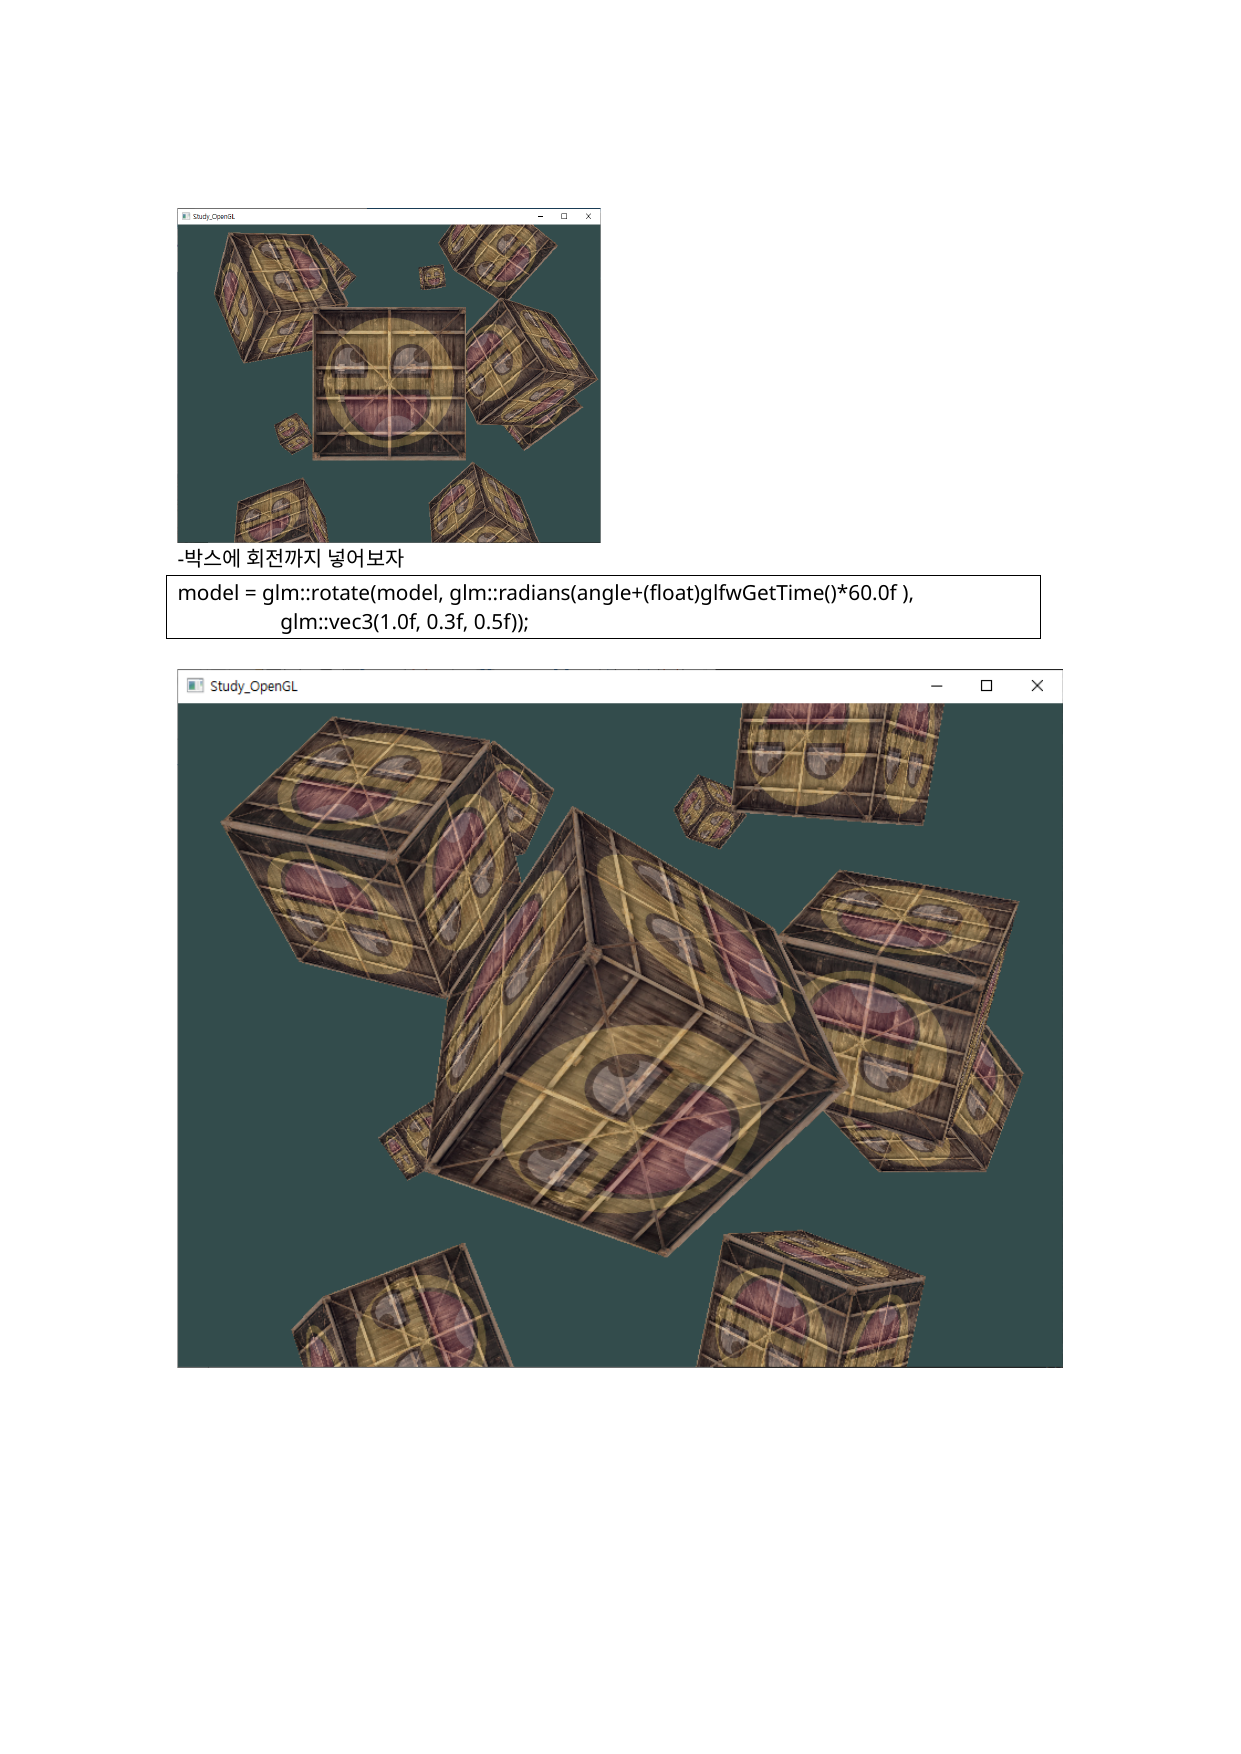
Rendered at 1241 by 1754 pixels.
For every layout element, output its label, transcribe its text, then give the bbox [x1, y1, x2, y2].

picture [177, 669, 1063, 1368]
table_header model = glm::rotate(model, glm::radians(angle+(float)glfwGetTime()*60.0f ), glm::vec3(1.0f, 0.3f, 0.5f)); [167, 576, 1040, 638]
text -박스에 회전까지 넣어보자 [169, 542, 1071, 575]
picture [177, 208, 601, 543]
